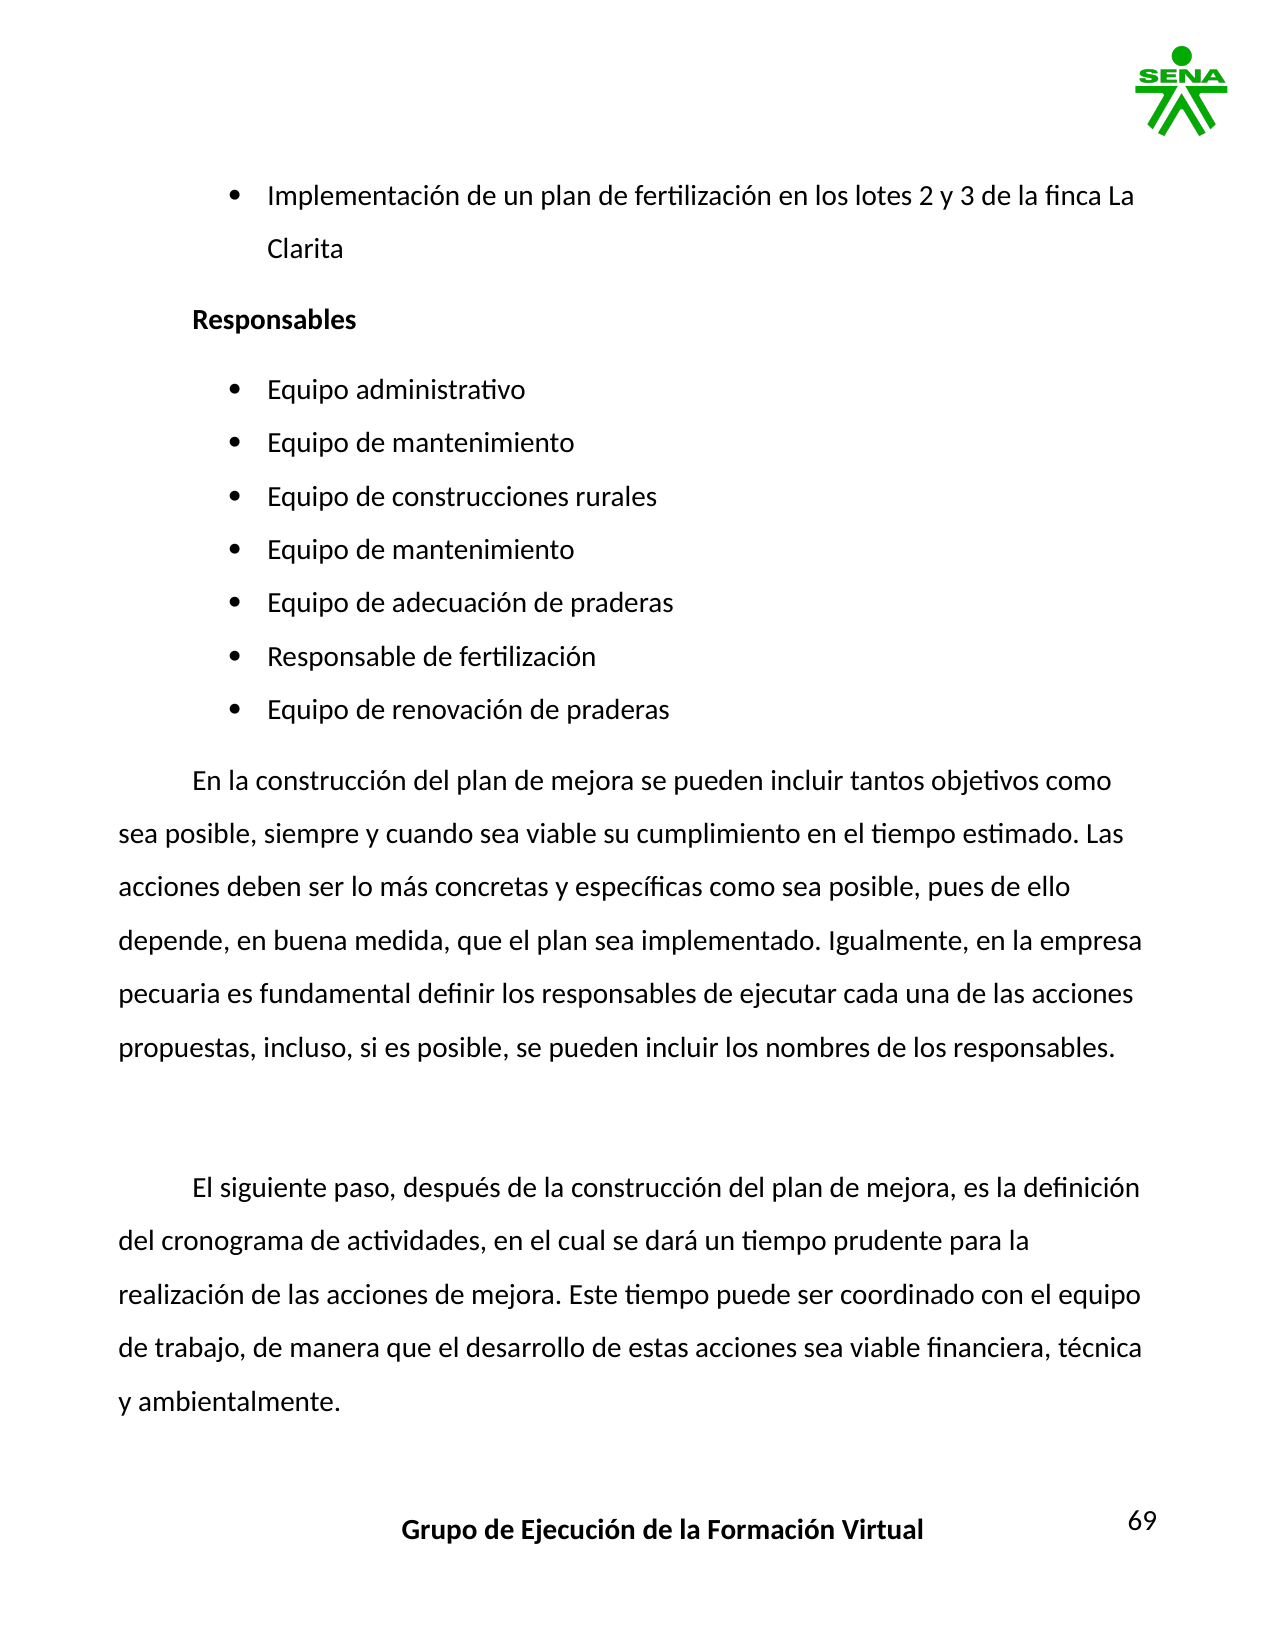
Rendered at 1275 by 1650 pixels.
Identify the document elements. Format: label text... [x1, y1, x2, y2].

text El siguiente paso, después de la construcción del plan de mejora, es la definición del cronograma de actividades, en el cual se dará un tiempo prudente para la realización de las acciones de mejora. Este tiempo puede ser coordinado con el equipo de trabajo, de manera que el desarrollo de estas acciones sea viable financiera, técnica y ambientalmente. [118, 1169, 1157, 1418]
text Responsables [118, 301, 1157, 336]
list Equipo de mantenimiento [229, 424, 1157, 460]
list Implementación de un plan de fertilización en los lotes 2 y 3 de la finca La Clarita [229, 177, 1157, 266]
list Equipo de construcciones rurales [229, 478, 1157, 513]
list Equipo administrativo [229, 371, 1157, 406]
text En la construcción del plan de mejora se pueden incluir tantos objetivos como sea posible, siempre y cuando sea viable su cumplimiento en el tiempo estimado. Las acciones deben ser lo más concretas y específicas como sea posible, pues de ello depende, en buena medida, que el plan sea implementado. Igualmente, en la empresa pecuaria es fundamental definir los responsables de ejecutar cada una de las acciones propuestas, incluso, si es posible, se pueden incluir los nombres de los responsables. [118, 762, 1157, 1064]
list Equipo de renovación de praderas [229, 691, 1157, 727]
picture [1135, 46, 1228, 136]
list Equipo de mantenimiento [229, 531, 1157, 567]
list Equipo de adecuación de praderas [229, 584, 1157, 620]
list Responsable de fertilización [229, 638, 1157, 674]
